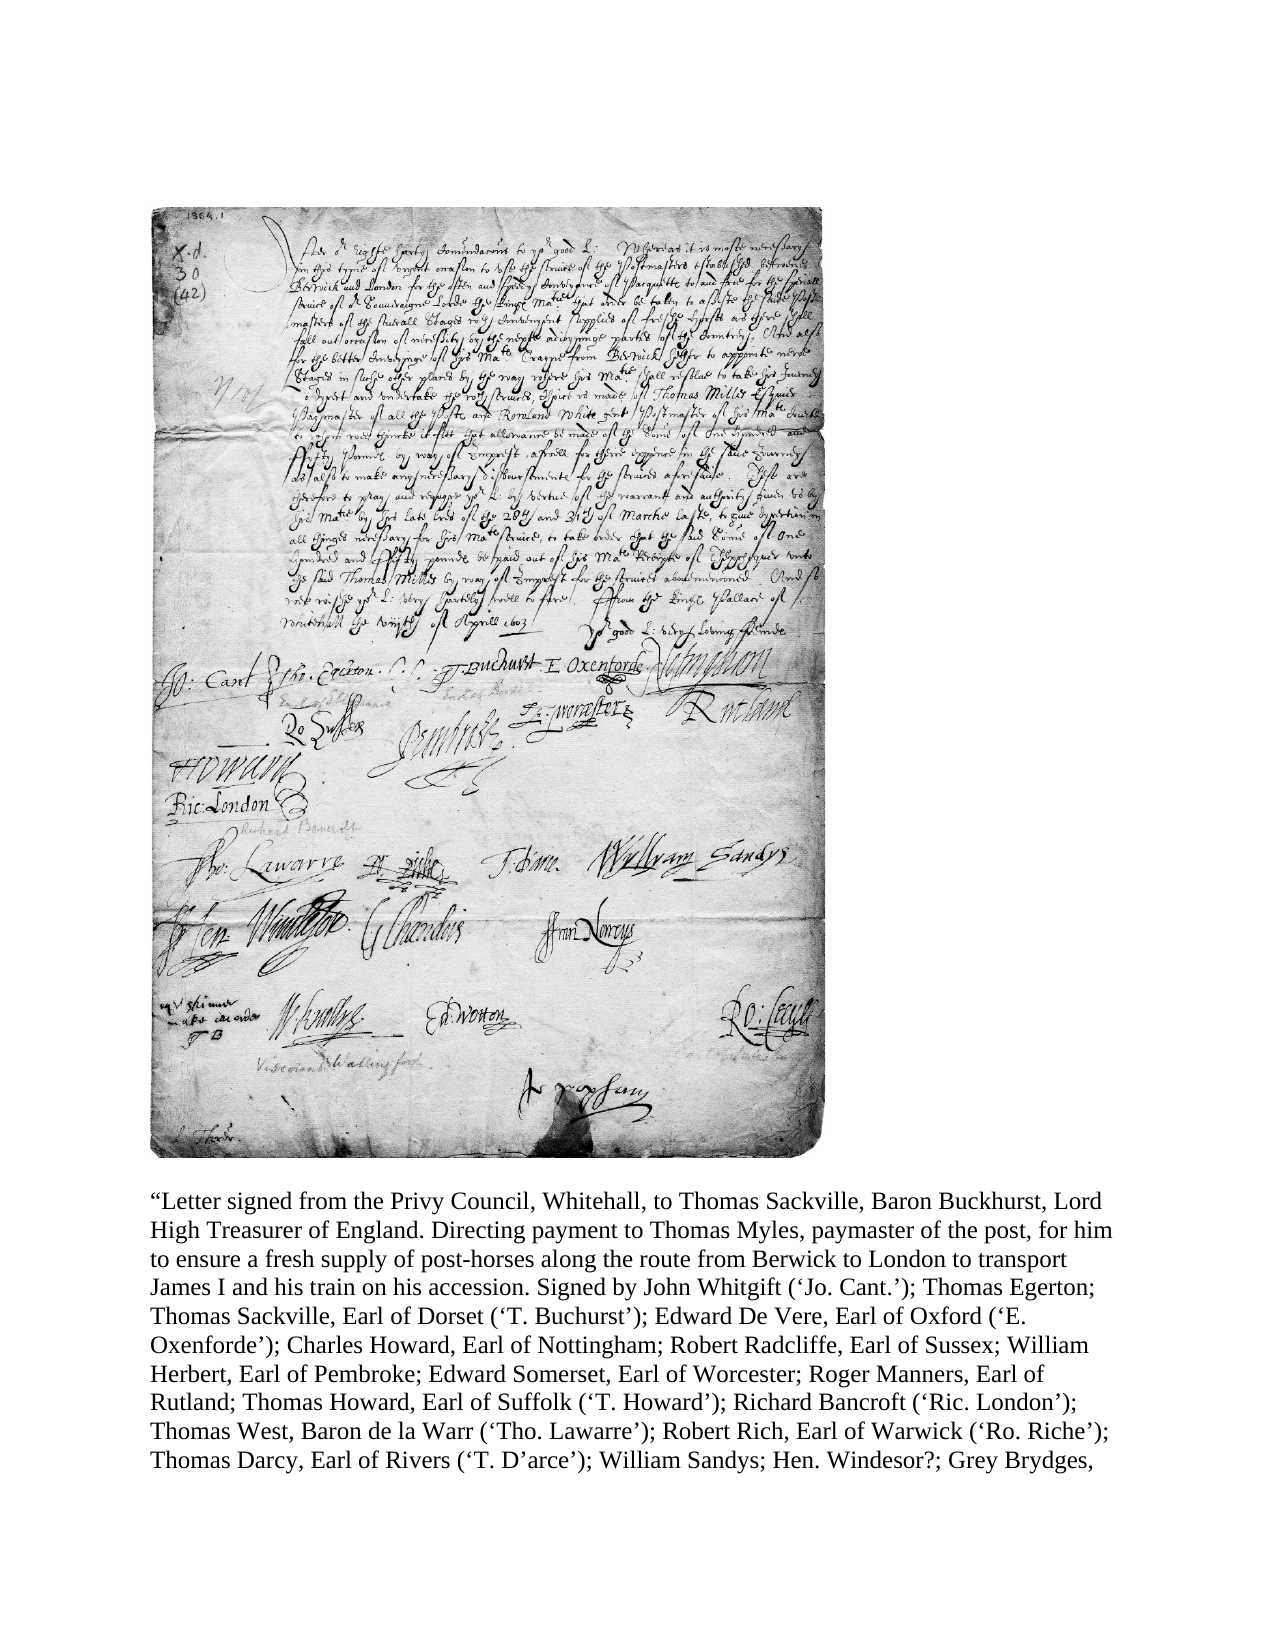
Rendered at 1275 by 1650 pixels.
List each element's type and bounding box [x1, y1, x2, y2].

text [150, 1186, 1125, 1474]
picture [150, 207, 826, 1158]
